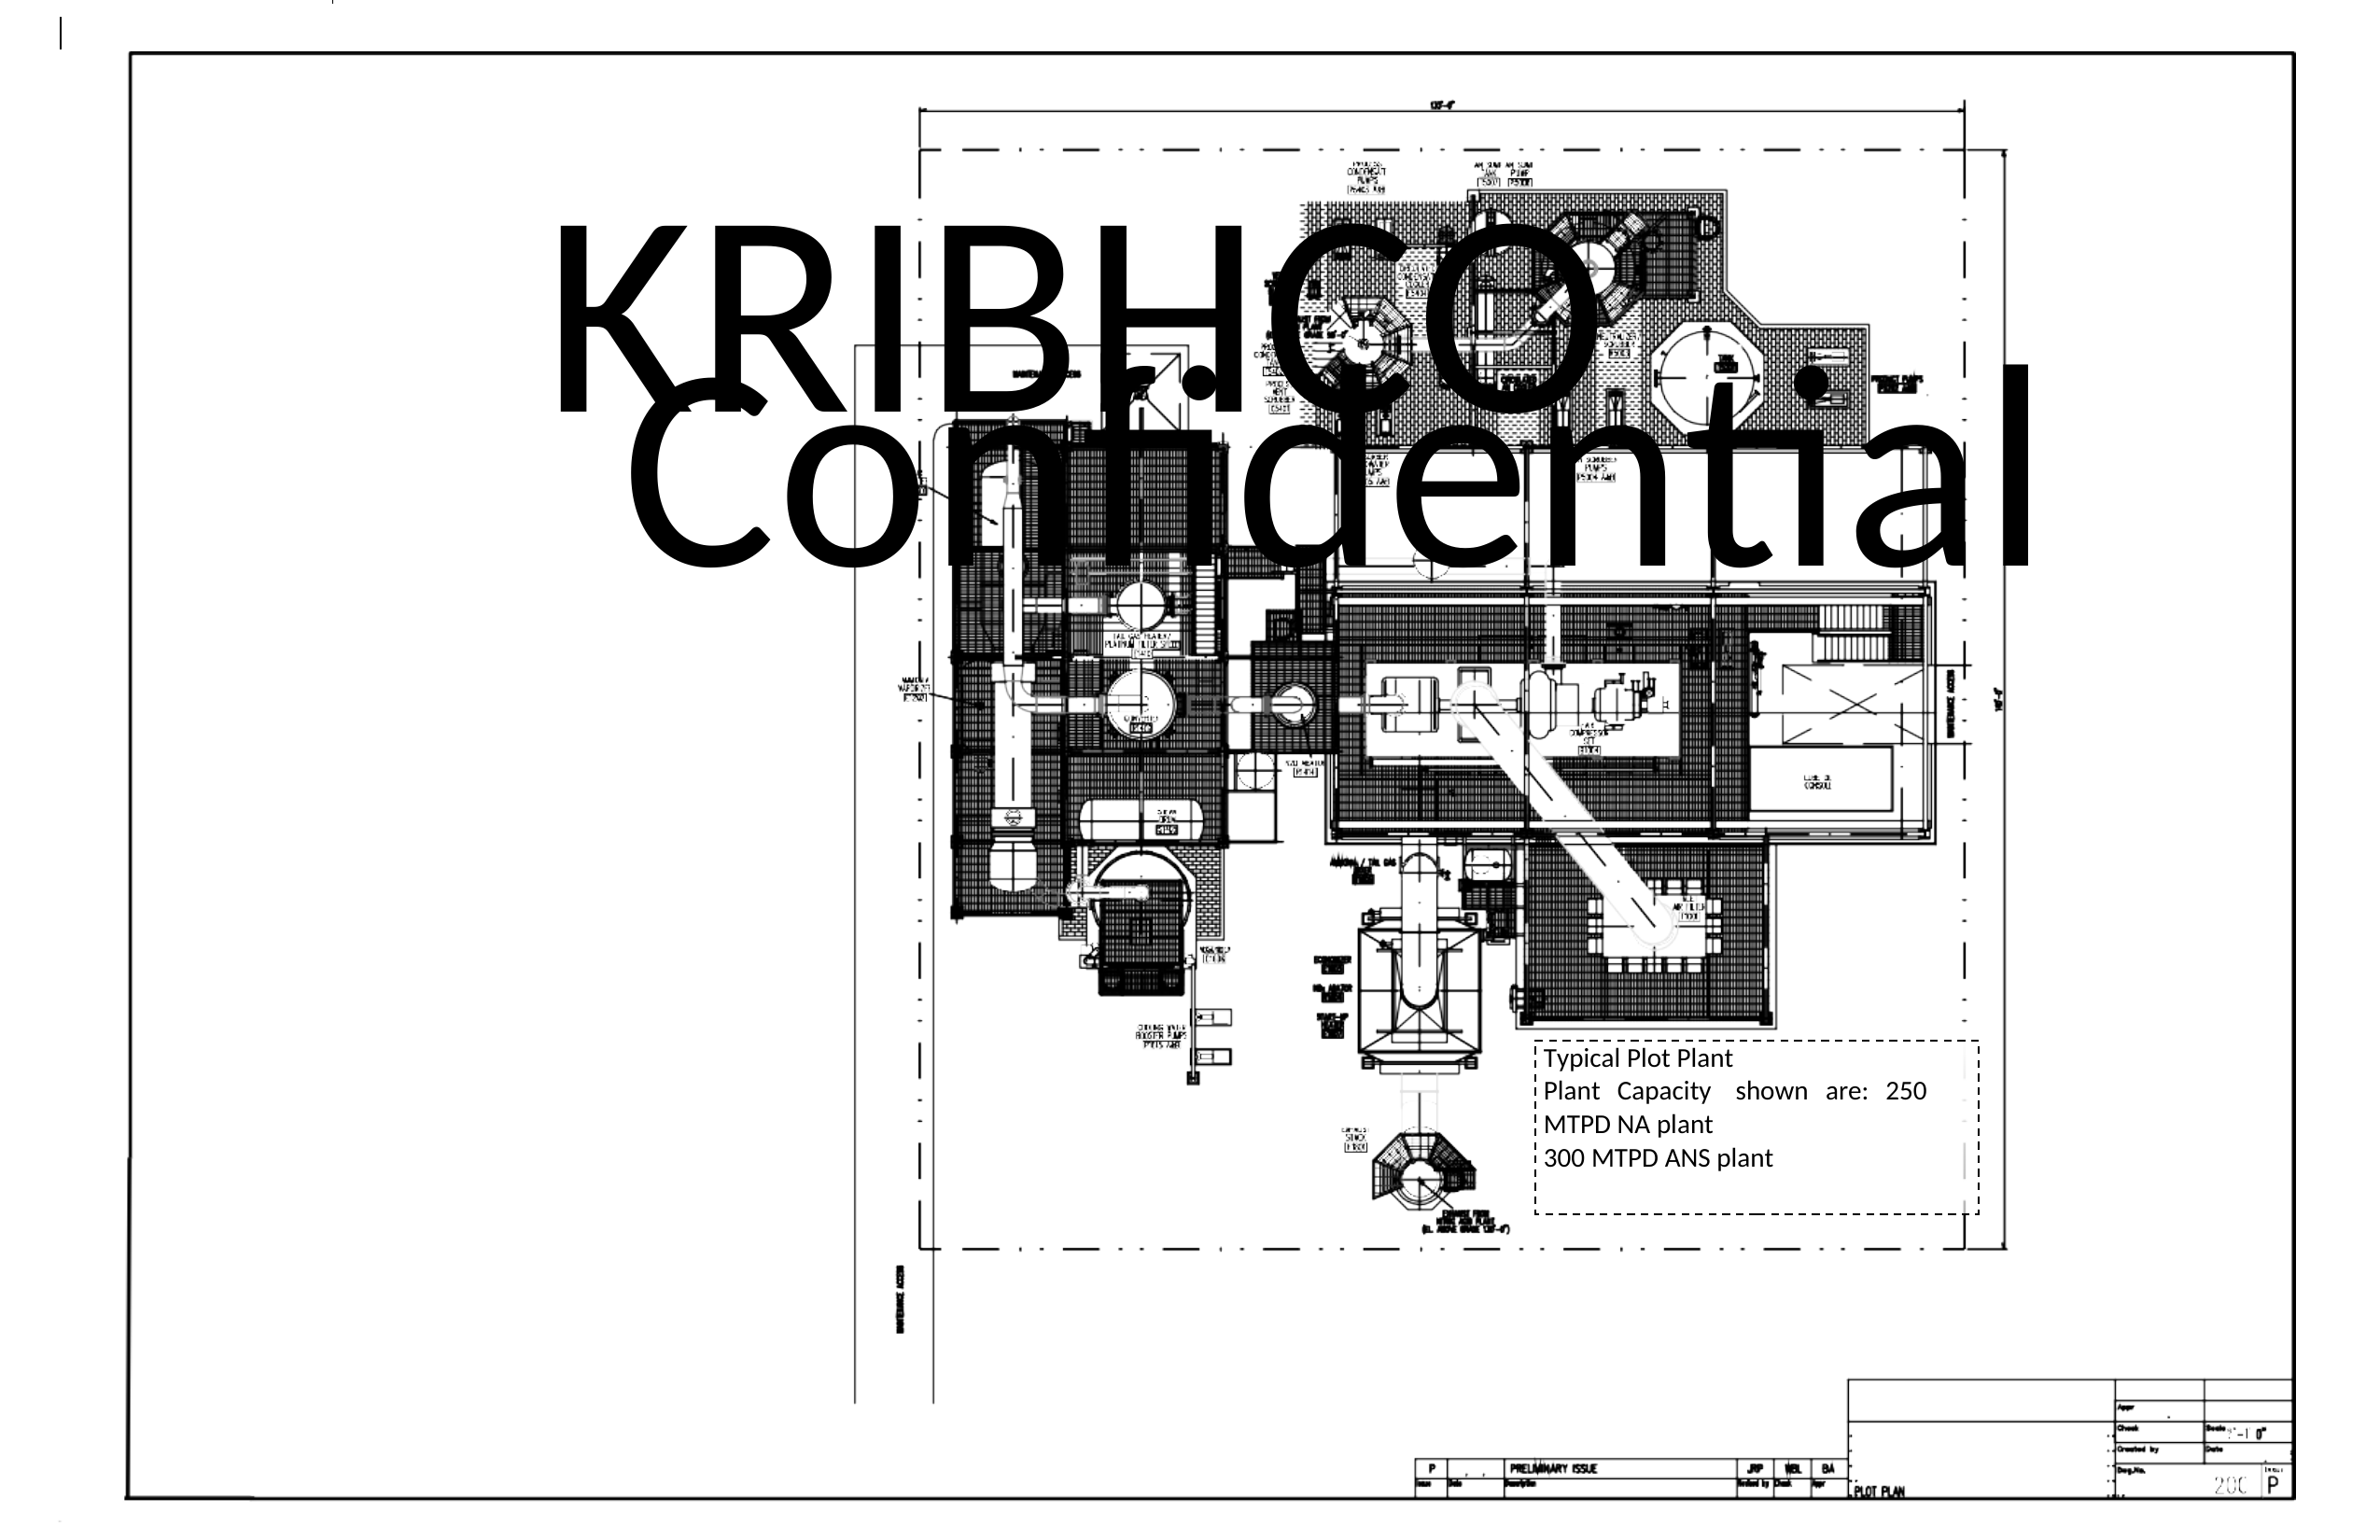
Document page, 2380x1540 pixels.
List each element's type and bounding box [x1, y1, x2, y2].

picture [43, 51, 2296, 1522]
